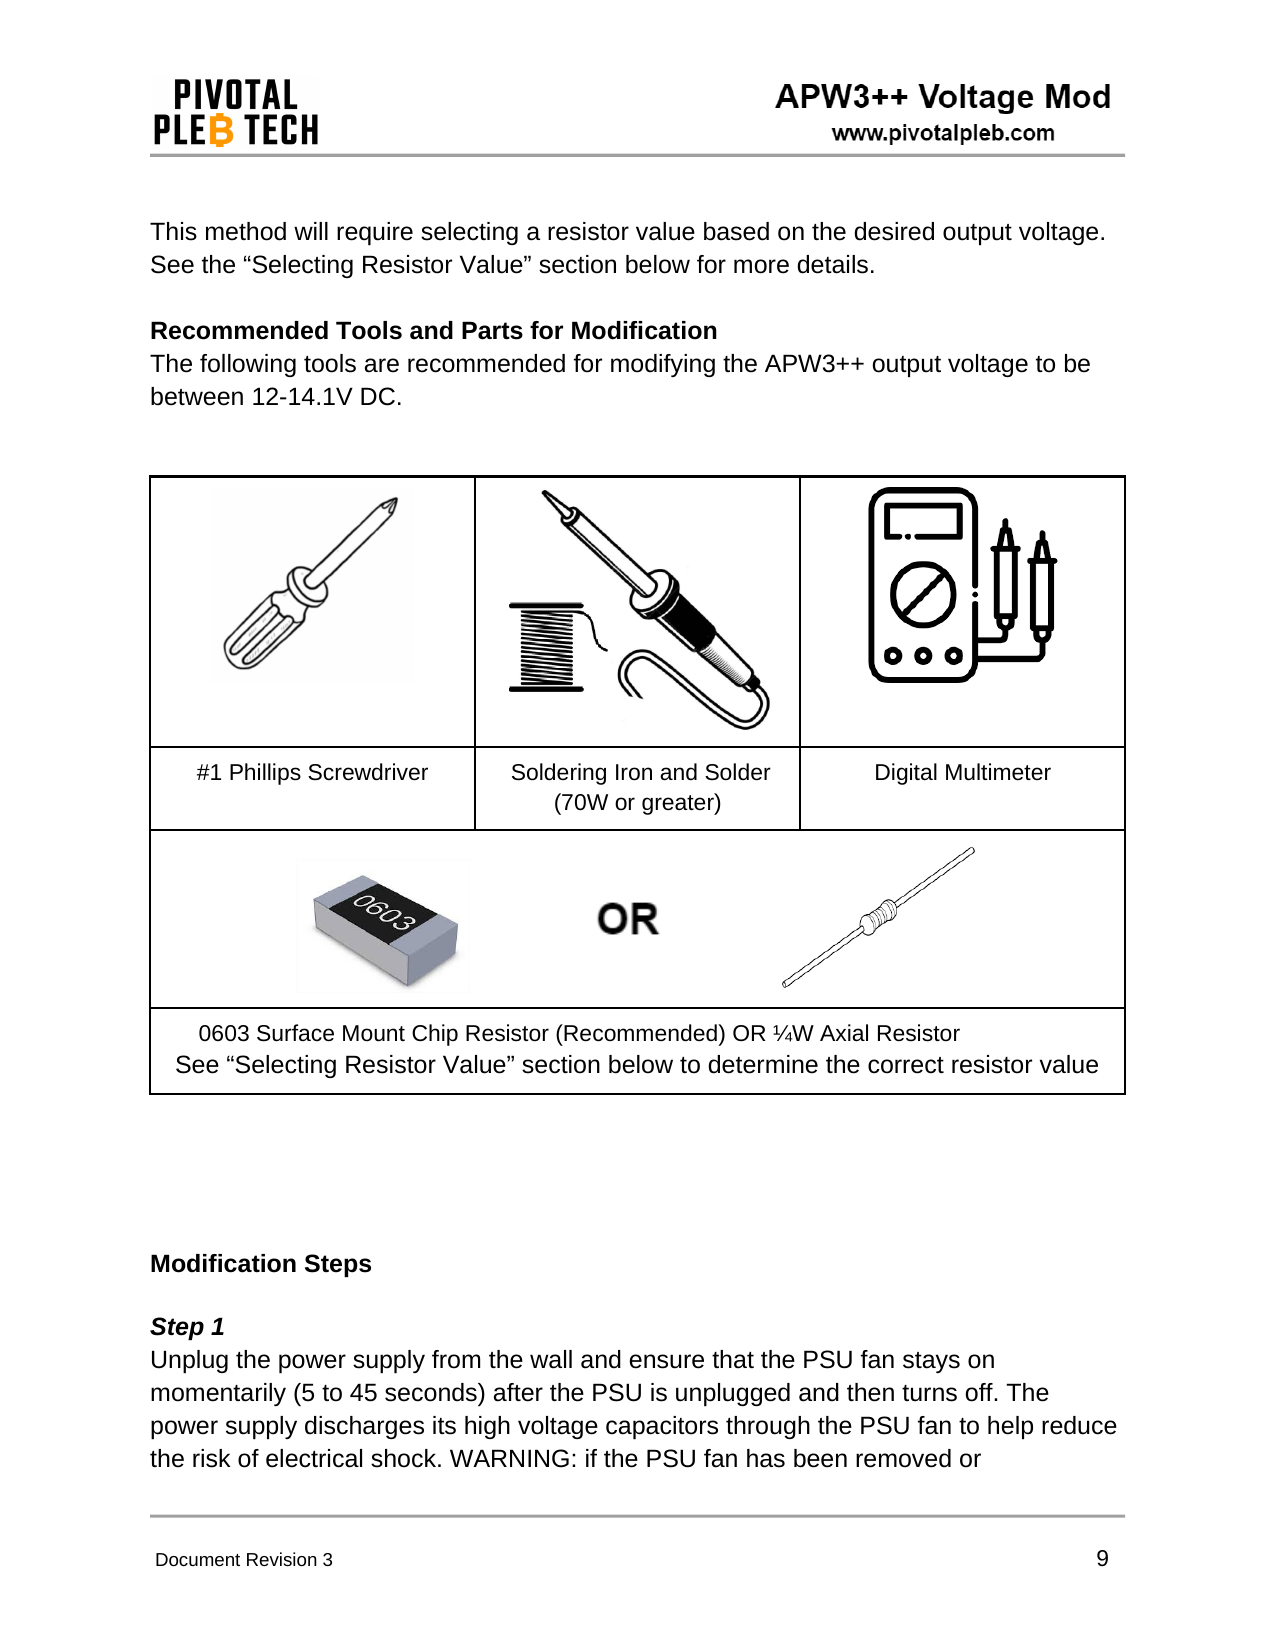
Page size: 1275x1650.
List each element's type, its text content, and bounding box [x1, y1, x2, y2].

picture [212, 488, 414, 683]
picture [150, 75, 320, 150]
table_header [476, 478, 799, 746]
picture [295, 858, 470, 993]
table_cell 0603 Surface Mount Chip Resistor (Recommended) OR ¼W Axial Resistor See “Selecting Resistor Value” section below to determine the correct resistor value [151, 1009, 1124, 1093]
table_cell [151, 831, 1124, 1007]
table_header [801, 478, 1124, 746]
picture [591, 892, 668, 993]
table_cell #1 Phillips Screwdriver [151, 748, 474, 829]
table_cell Digital Multimeter [801, 748, 1124, 829]
text This method will require selecting a resistor value based on the desired output voltage. See the “Selecting Resistor Value” section below for more details. [150, 217, 1125, 279]
text The following tools are recommended for modifying the APW3++ output voltage to be between 12-14.1V DC. [150, 349, 1125, 411]
picture [865, 487, 1060, 683]
subtitle Modification Steps [150, 1249, 1125, 1278]
picture [776, 841, 980, 993]
table_header [151, 478, 474, 746]
subtitle Recommended Tools and Parts for Modification [150, 316, 1125, 345]
picture [770, 77, 1117, 150]
table_cell Soldering Iron and Solder (70W or greater) [476, 748, 799, 829]
subtitle Step 1 [150, 1312, 1125, 1341]
picture [486, 487, 789, 732]
